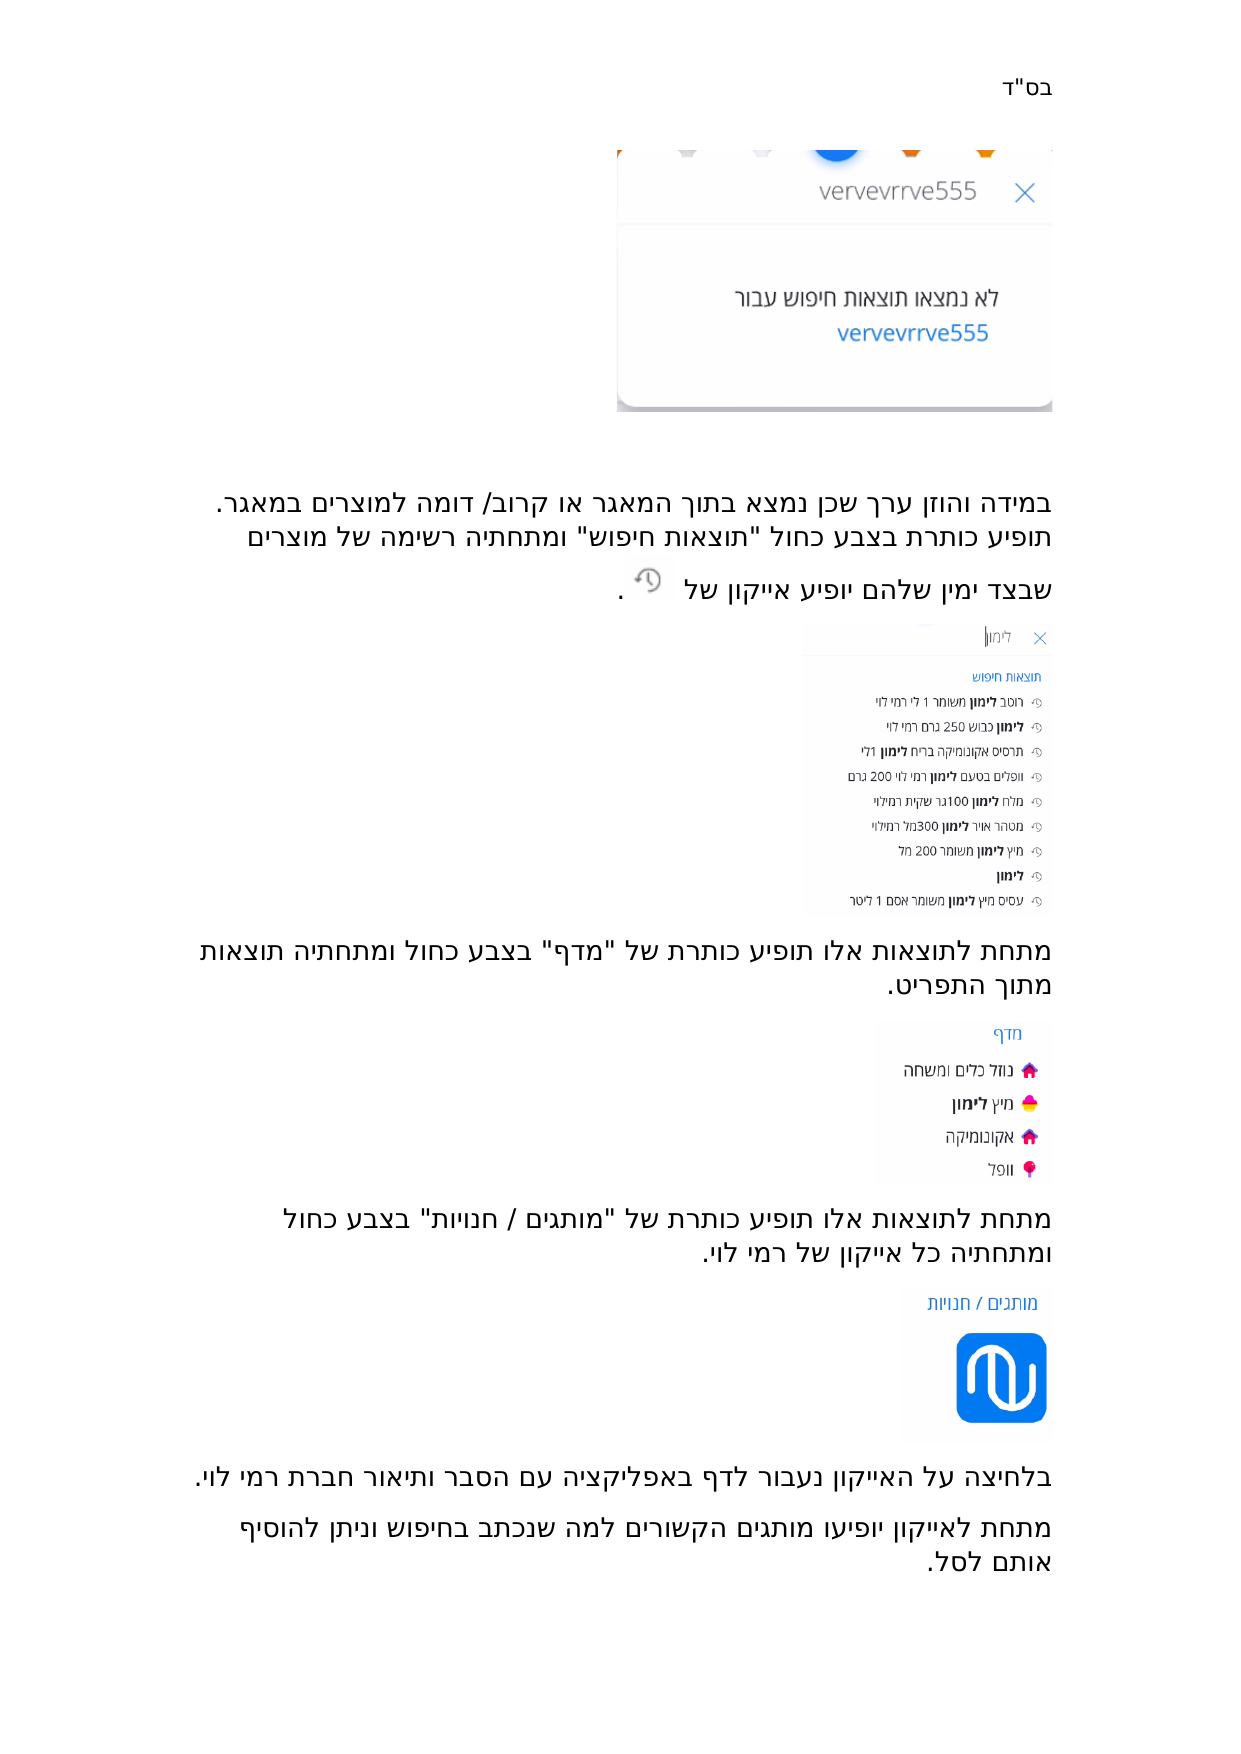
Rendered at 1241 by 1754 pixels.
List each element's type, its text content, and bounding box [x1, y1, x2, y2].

text במידה והוזן ערך שכן נמצא בתוך המאגר או קרוב/ דומה למוצרים במאגר. תופיע כותרת בצבע כחול "תוצאות חיפוש" ומתחתיה רשימה של מוצרים שבצד ימין שלהם יופיע אייקון של . [187, 487, 1053, 606]
text מתחת לאייקון יופיעו מותגים הקשורים למה שנכתב בחיפוש וניתן להוסיף אותם לסל. [187, 1512, 1053, 1578]
picture [616, 150, 1053, 412]
picture [900, 1288, 1053, 1443]
picture [625, 555, 675, 600]
text מתחת לתוצאות אלו תופיע כותרת של "מדף" בצבע כחול ומתחתיה תוצאות מתוך התפריט. [187, 936, 1053, 1001]
picture [802, 624, 1053, 917]
picture [874, 1020, 1053, 1185]
text מתחת לתוצאות אלו תופיע כותרת של "מותגים / חנויות" בצבע כחול ומתחתיה כל אייקון של רמי לוי. [187, 1203, 1053, 1269]
text בלחיצה על האייקון נעבור לדף באפליקציה עם הסבר ותיאור חברת רמי לוי. [187, 1461, 1053, 1493]
